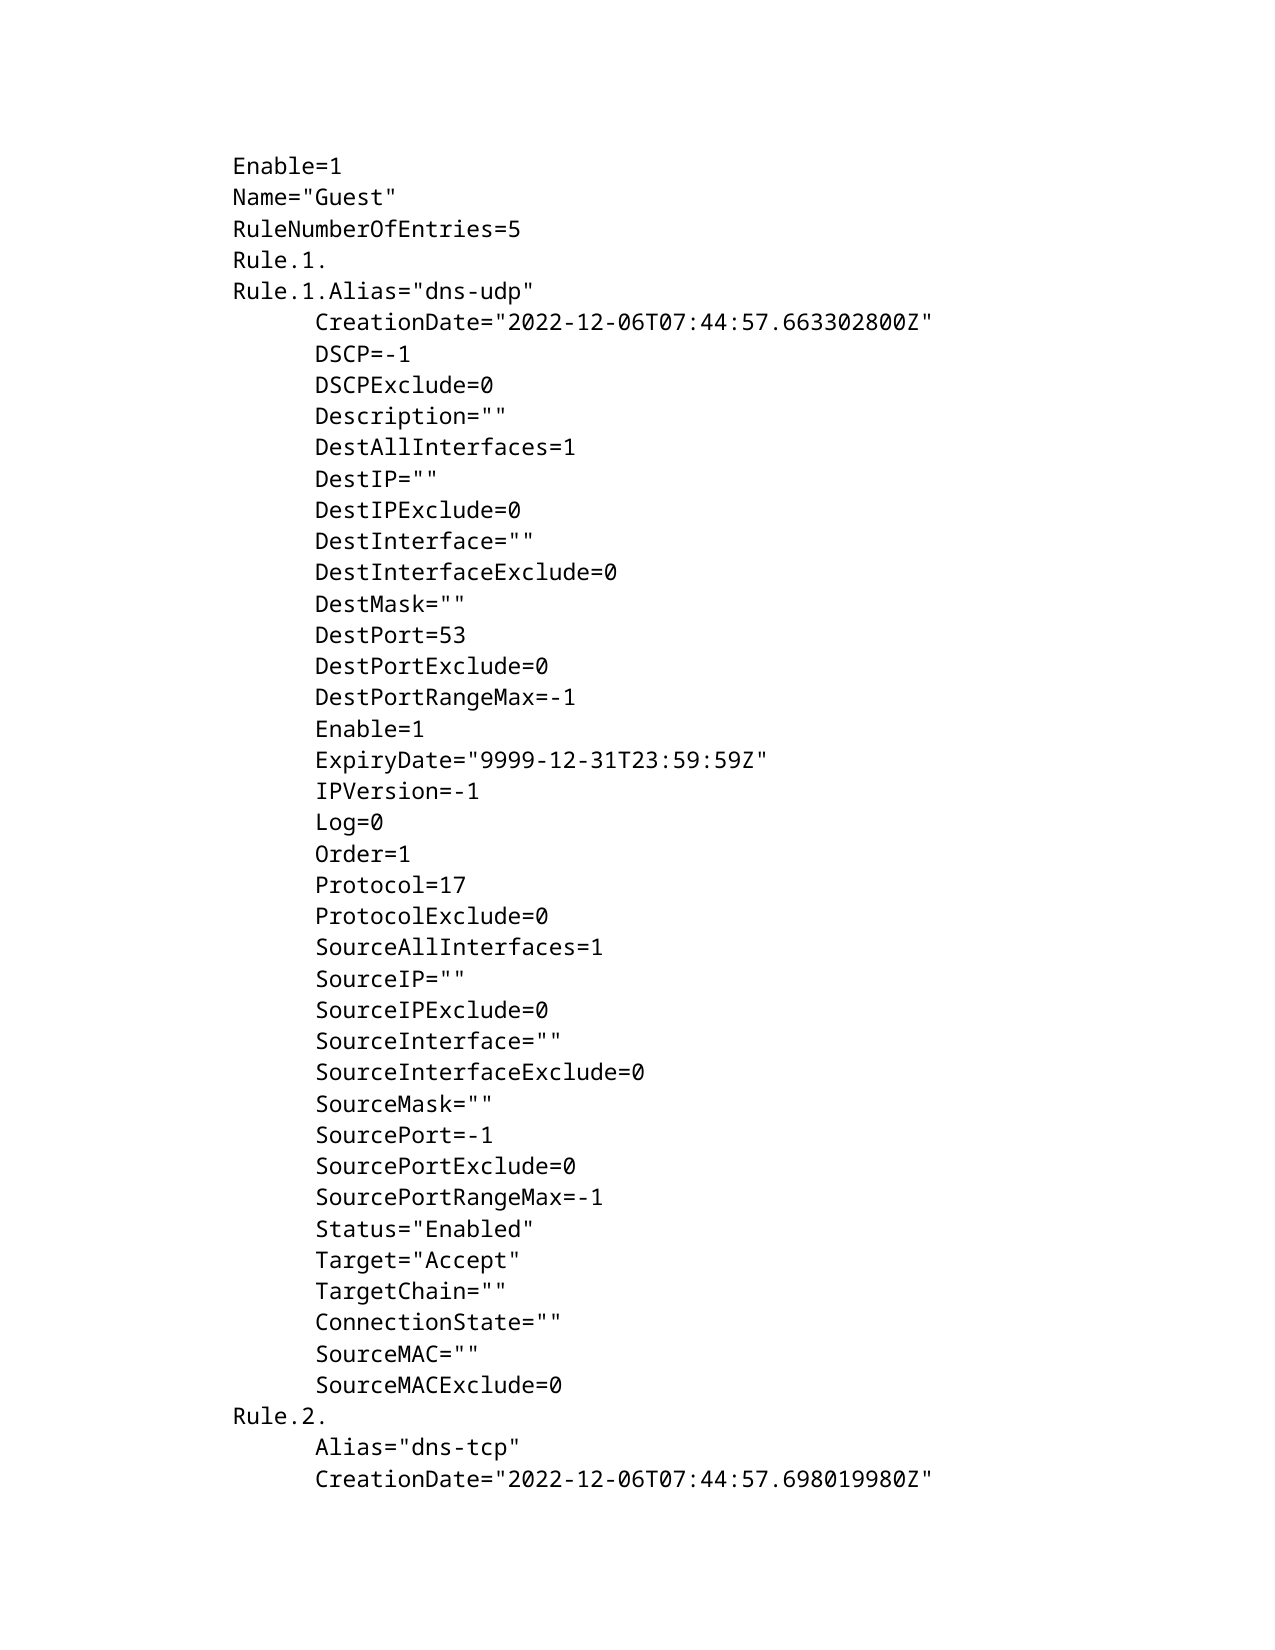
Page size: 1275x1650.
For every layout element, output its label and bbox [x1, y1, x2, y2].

text [150, 150, 1125, 1494]
